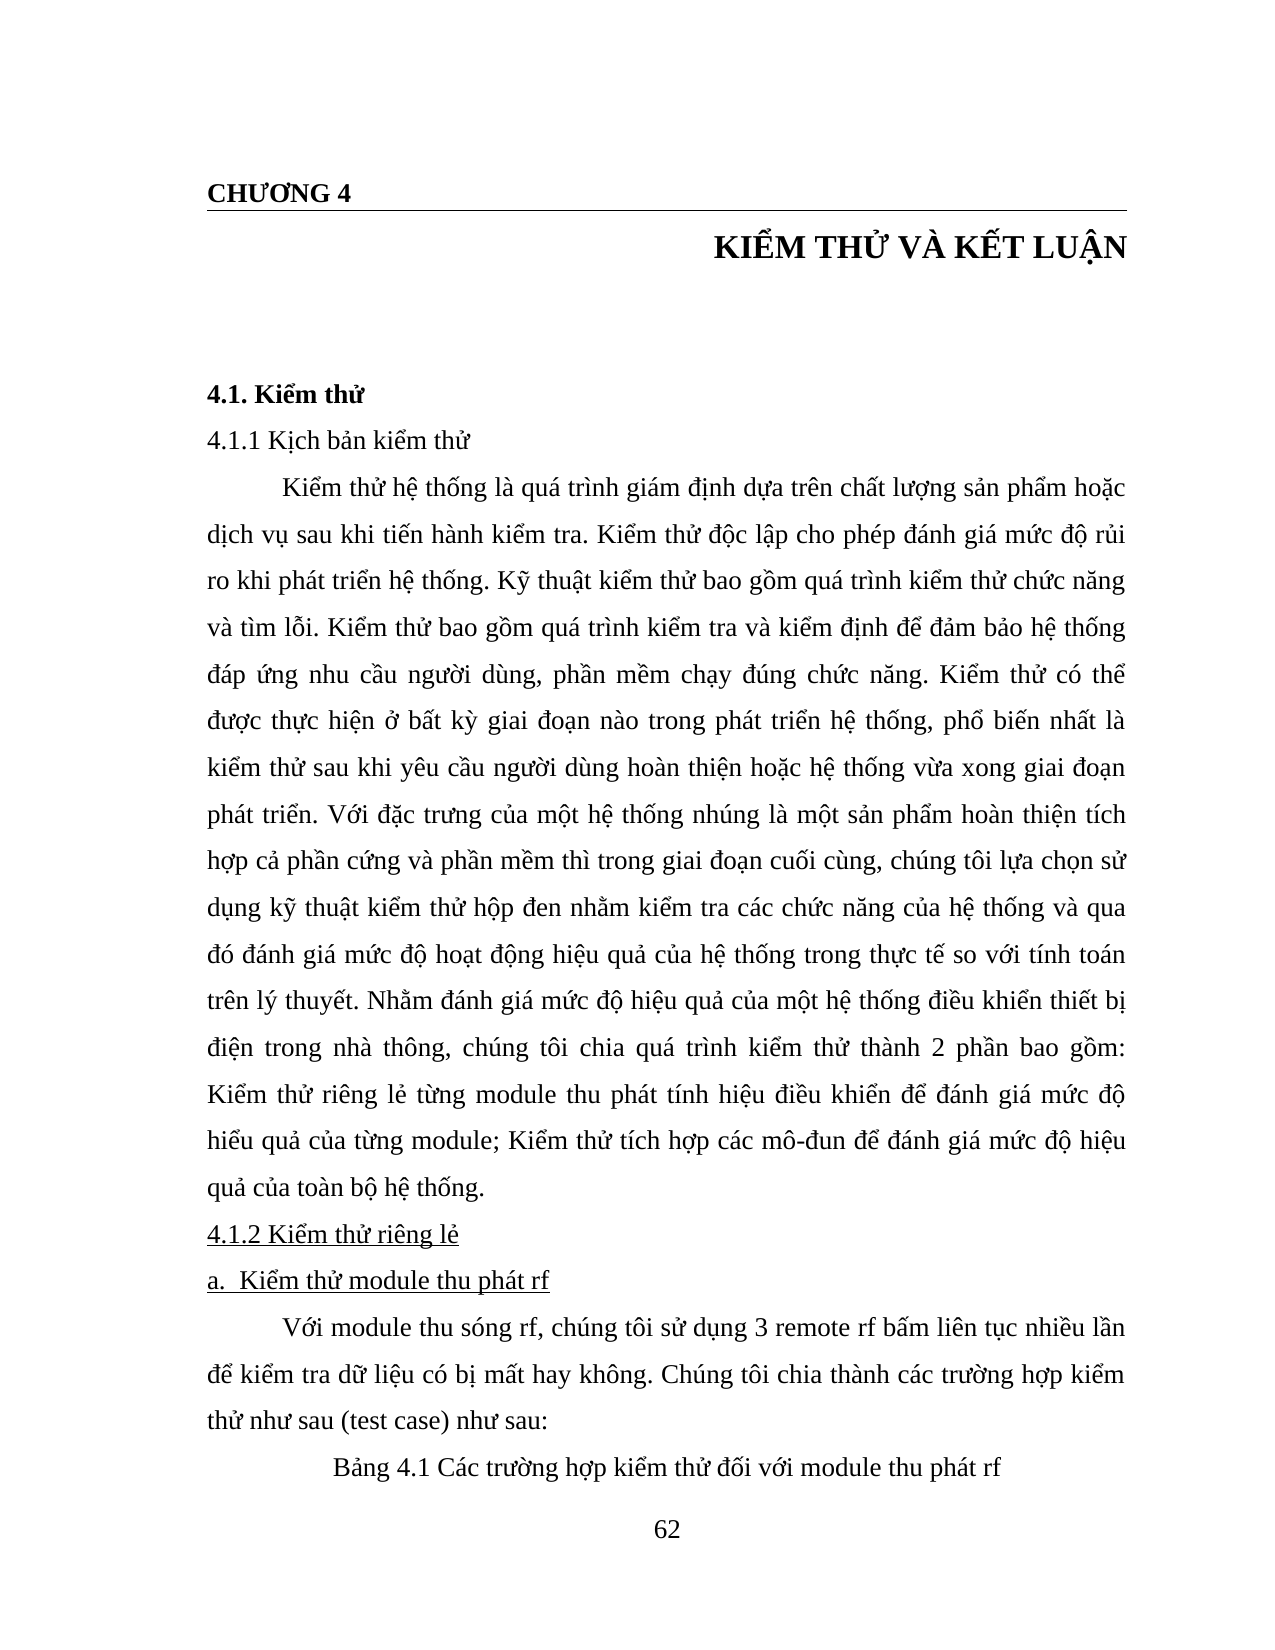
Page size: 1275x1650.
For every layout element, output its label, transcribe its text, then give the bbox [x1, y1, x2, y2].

text a. Kiểm thử module thu phát rf [207, 1264, 1127, 1296]
text Với module thu sóng rf, chúng tôi sử dụng 3 remote rf bấm liên tục nhiều lần để kiểm tra dữ liệu có bị mất hay không. Chúng tôi chia thành các trường hợp kiểm thử như sau (test case) như sau: [207, 1311, 1127, 1436]
text Kiểm thử hệ thống là quá trình giám định dựa trên chất lượng sản phẩm hoặc dịch vụ sau khi tiến hành kiểm tra. Kiểm thử độc lập cho phép đánh giá mức độ rủi ro khi phát triển hệ thống. Kỹ thuật kiểm thử bao gồm quá trình kiểm thử chức năng và tìm lỗi. Kiểm thử bao gồm quá trình kiểm tra và kiểm định để đảm bảo hệ thống đáp ứng nhu cầu người dùng, phần mềm chạy đúng chức năng. Kiểm thử có thể được thực hiện ở bất kỳ giai đoạn nào trong phát triển hệ thống, phổ biến nhất là kiểm thử sau khi yêu cầu người dùng hoàn thiện hoặc hệ thống vừa xong giai đoạn phát triển. Với đặc trưng của một hệ thống nhúng là một sản phẩm hoàn thiện tích hợp cả phần cứng và phần mềm thì trong giai đoạn cuối cùng, chúng tôi lựa chọn sử dụng kỹ thuật kiểm thử hộp đen nhằm kiểm tra các chức năng của hệ thống và qua đó đánh giá mức độ hoạt động hiệu quả của hệ thống trong thực tế so với tính toán trên lý thuyết. Nhằm đánh giá mức độ hiệu quả của một hệ thống điều khiển thiết bị điện trong nhà thông, chúng tôi chia quá trình kiểm thử thành 2 phần bao gồm: Kiểm thử riêng lẻ từng module thu phát tính hiệu điều khiển để đánh giá mức độ hiểu quả của từng module; Kiểm thử tích hợp các mô-đun để đánh giá mức độ hiệu quả của toàn bộ hệ thống. [207, 471, 1127, 1202]
subtitle 4.1. Kiểm thử [207, 378, 1127, 409]
text 4.1.2 Kiểm thử riêng lẻ [207, 1218, 1127, 1249]
text CHƯƠNG 4 [207, 177, 1127, 210]
text Bảng 4.1 Các trường hợp kiểm thử đối với module thu phát rf [207, 1451, 1127, 1482]
text 4.1.1 Kịch bản kiểm thử [207, 424, 1127, 456]
text KIỂM THỬ VÀ KẾT LUẬN [207, 227, 1127, 265]
